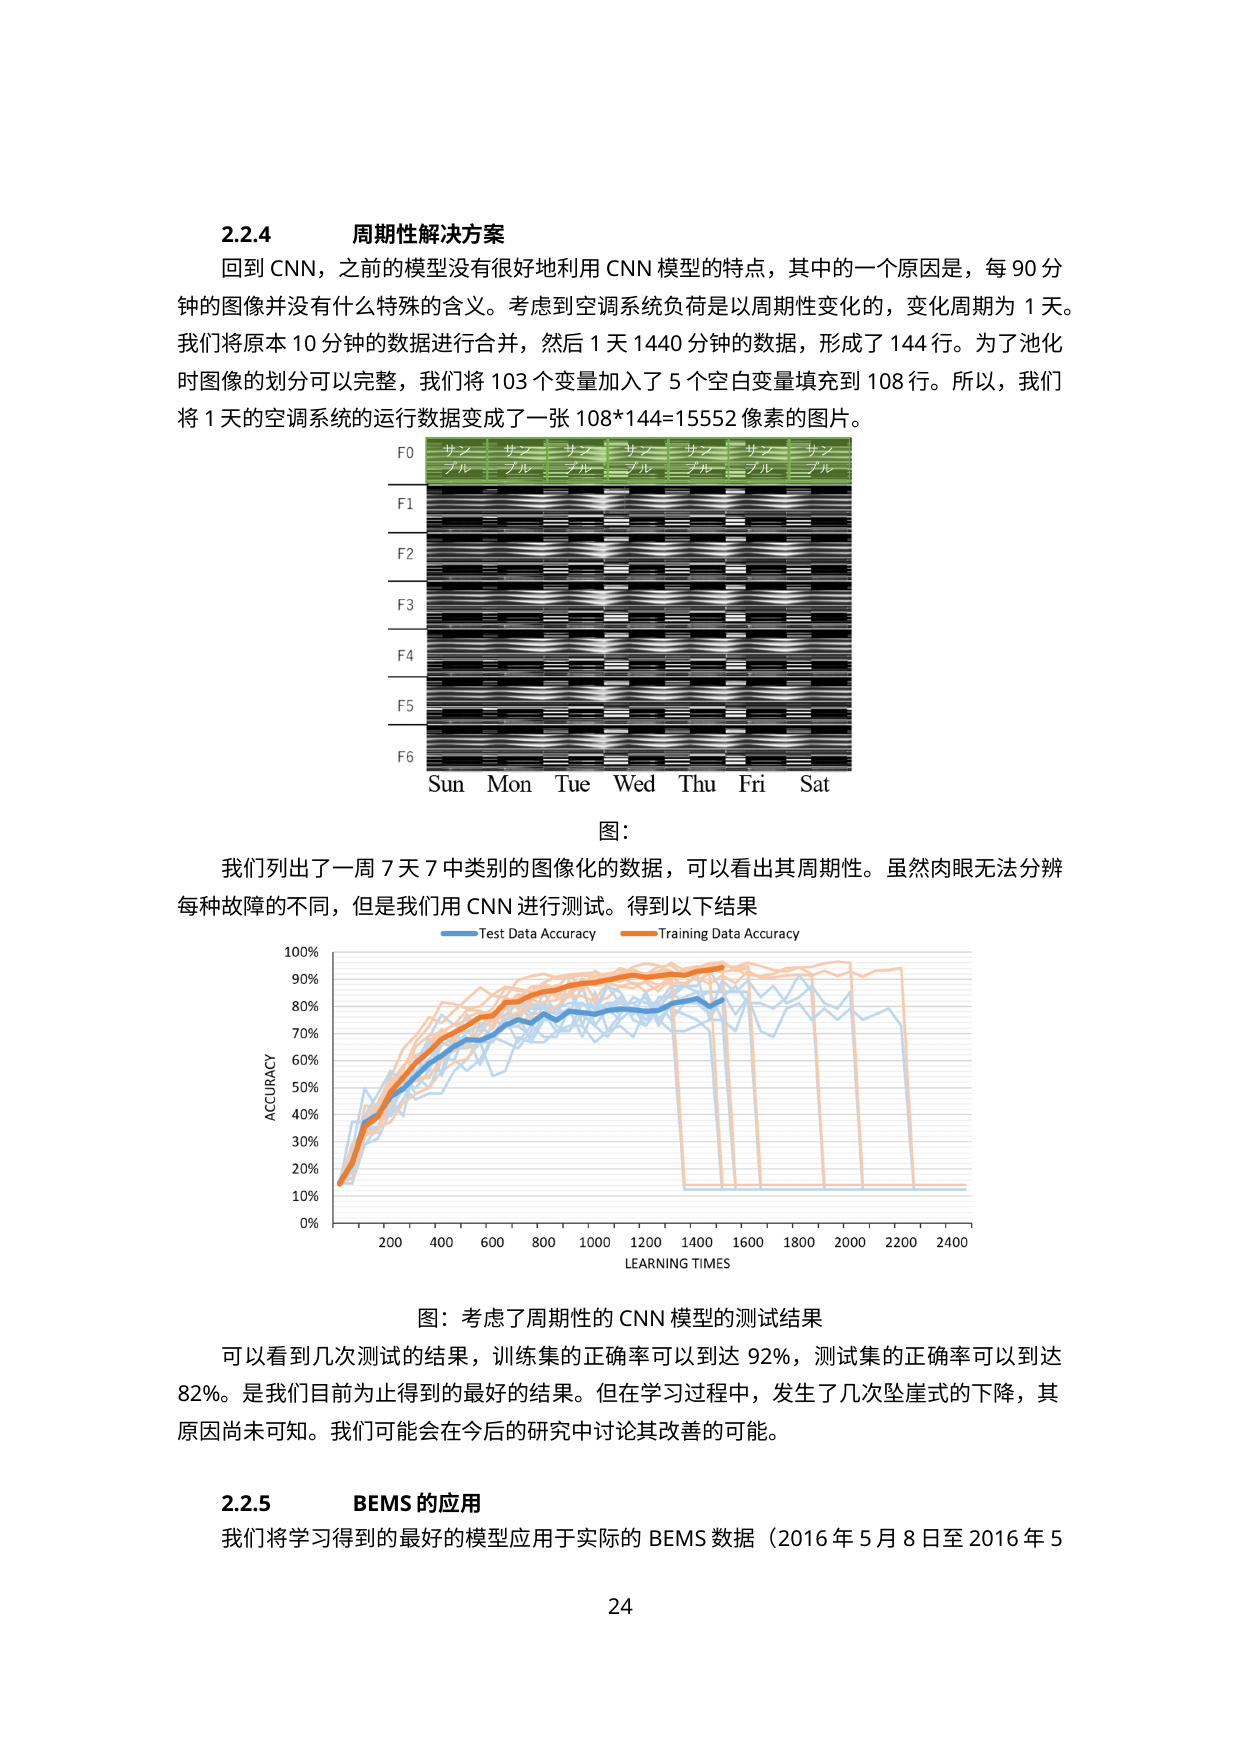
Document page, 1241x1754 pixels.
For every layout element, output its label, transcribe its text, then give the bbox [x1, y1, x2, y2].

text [177, 1518, 1063, 1555]
text 我们列出了一周7天7中类别的图像化的数据，可以看出其周期性。虽然肉眼无法分辨每种故障的不同，但是我们用CNN进行测试。得到以下结果 [177, 848, 1063, 923]
subtitle 周期性解决方案 [221, 217, 1063, 248]
picture [385, 436, 855, 794]
text 回到CNN，之前的模型没有很好地利用CNN模型的特点，其中的一个原因是，每90分钟的图像并没有什么特殊的含义。考虑到空调系统负荷是以周期性变化的，变化周期为1天。我们将原本10分钟的数据进行合并，然后1天1440分钟的数据，形成了144行。为了池化时图像的划分可以完整，我们将103个变量加入了5个空白变量填充到108行。所以，我们将1天的空调系统的运行数据变成了一张108*144=15552像素的图片。 [177, 248, 1063, 436]
picture [258, 923, 983, 1272]
text 图：考虑了周期性的CNN模型的测试结果 [177, 1298, 1063, 1336]
text 可以看到几次测试的结果，训练集的正确率可以到达92%，测试集的正确率可以到达82%。是我们目前为止得到的最好的结果。但在学习过程中，发生了几次坠崖式的下降，其原因尚未可知。我们可能会在今后的研究中讨论其改善的可能。 [177, 1336, 1063, 1448]
subtitle BEMS的应用 [221, 1486, 1063, 1518]
text 图： [177, 811, 1063, 848]
